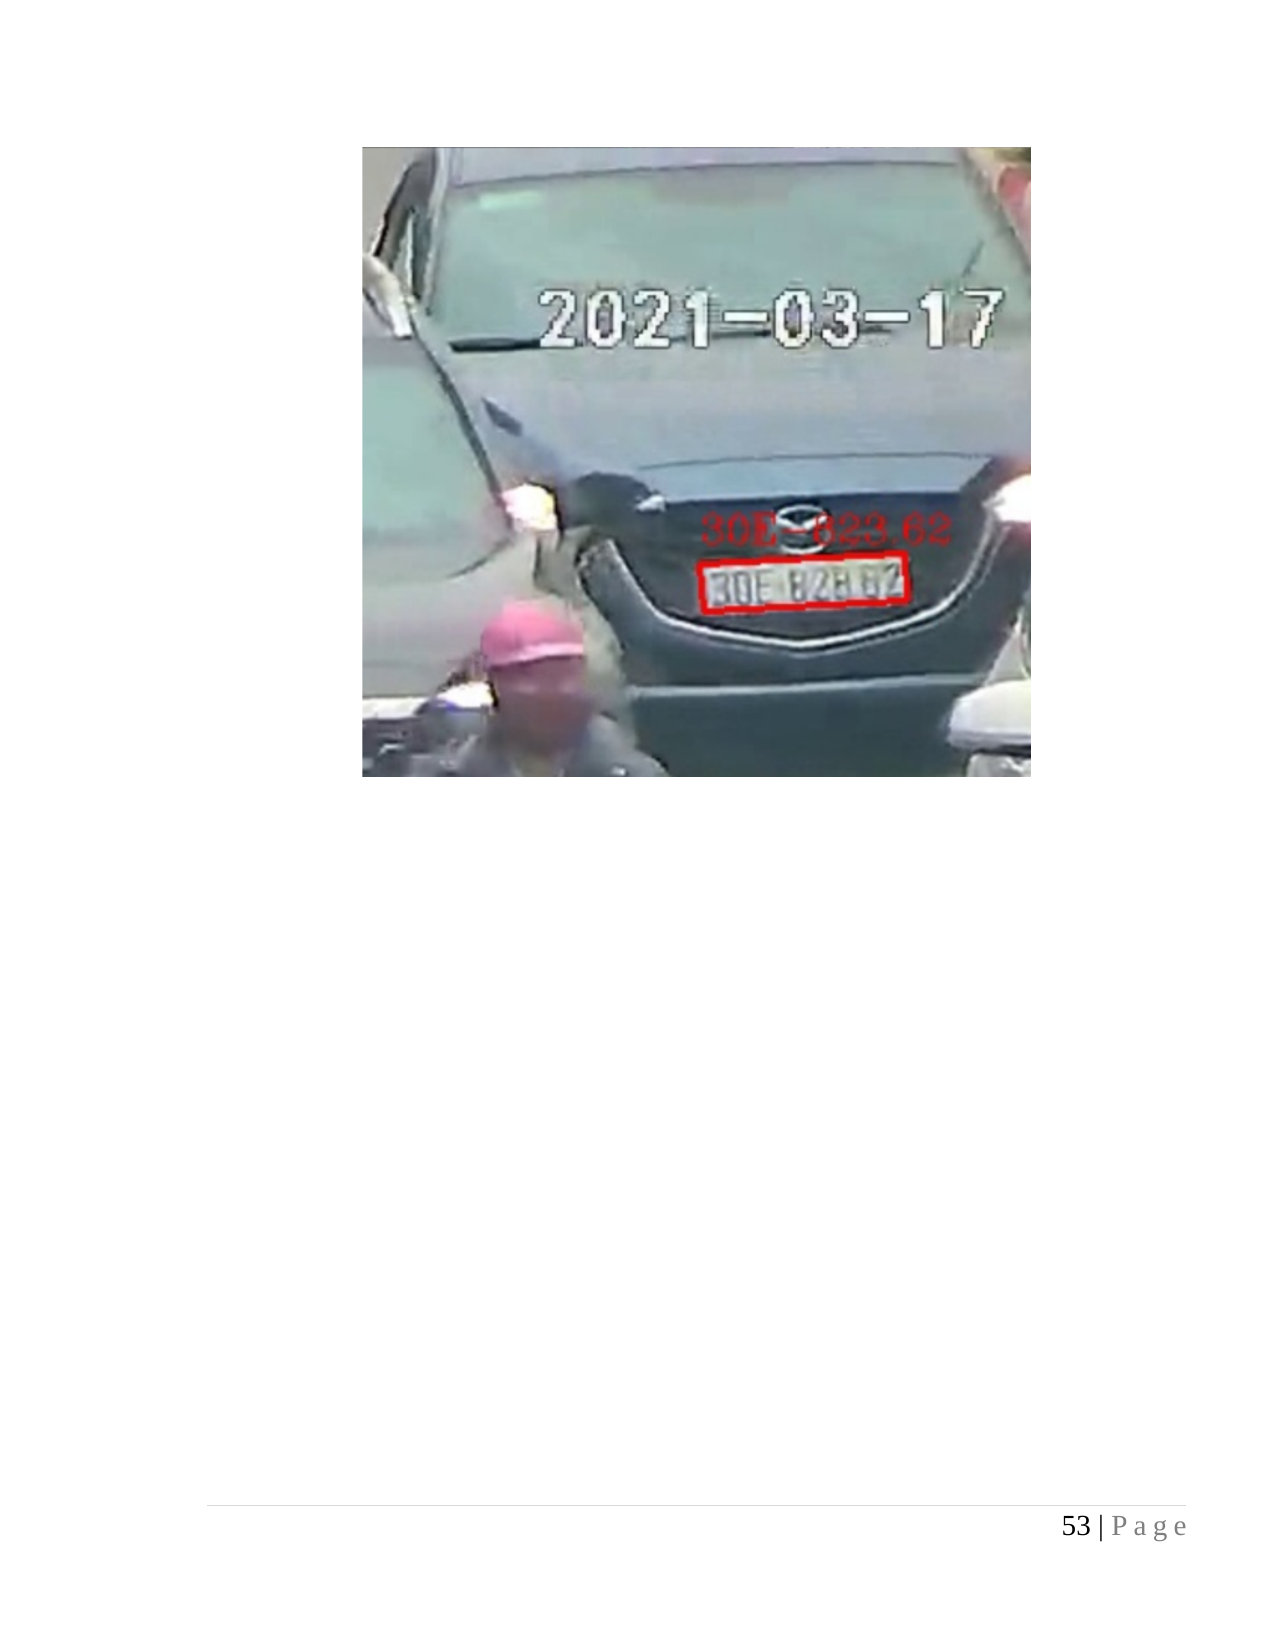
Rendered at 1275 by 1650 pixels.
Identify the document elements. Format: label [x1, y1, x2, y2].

picture [362, 147, 1031, 777]
